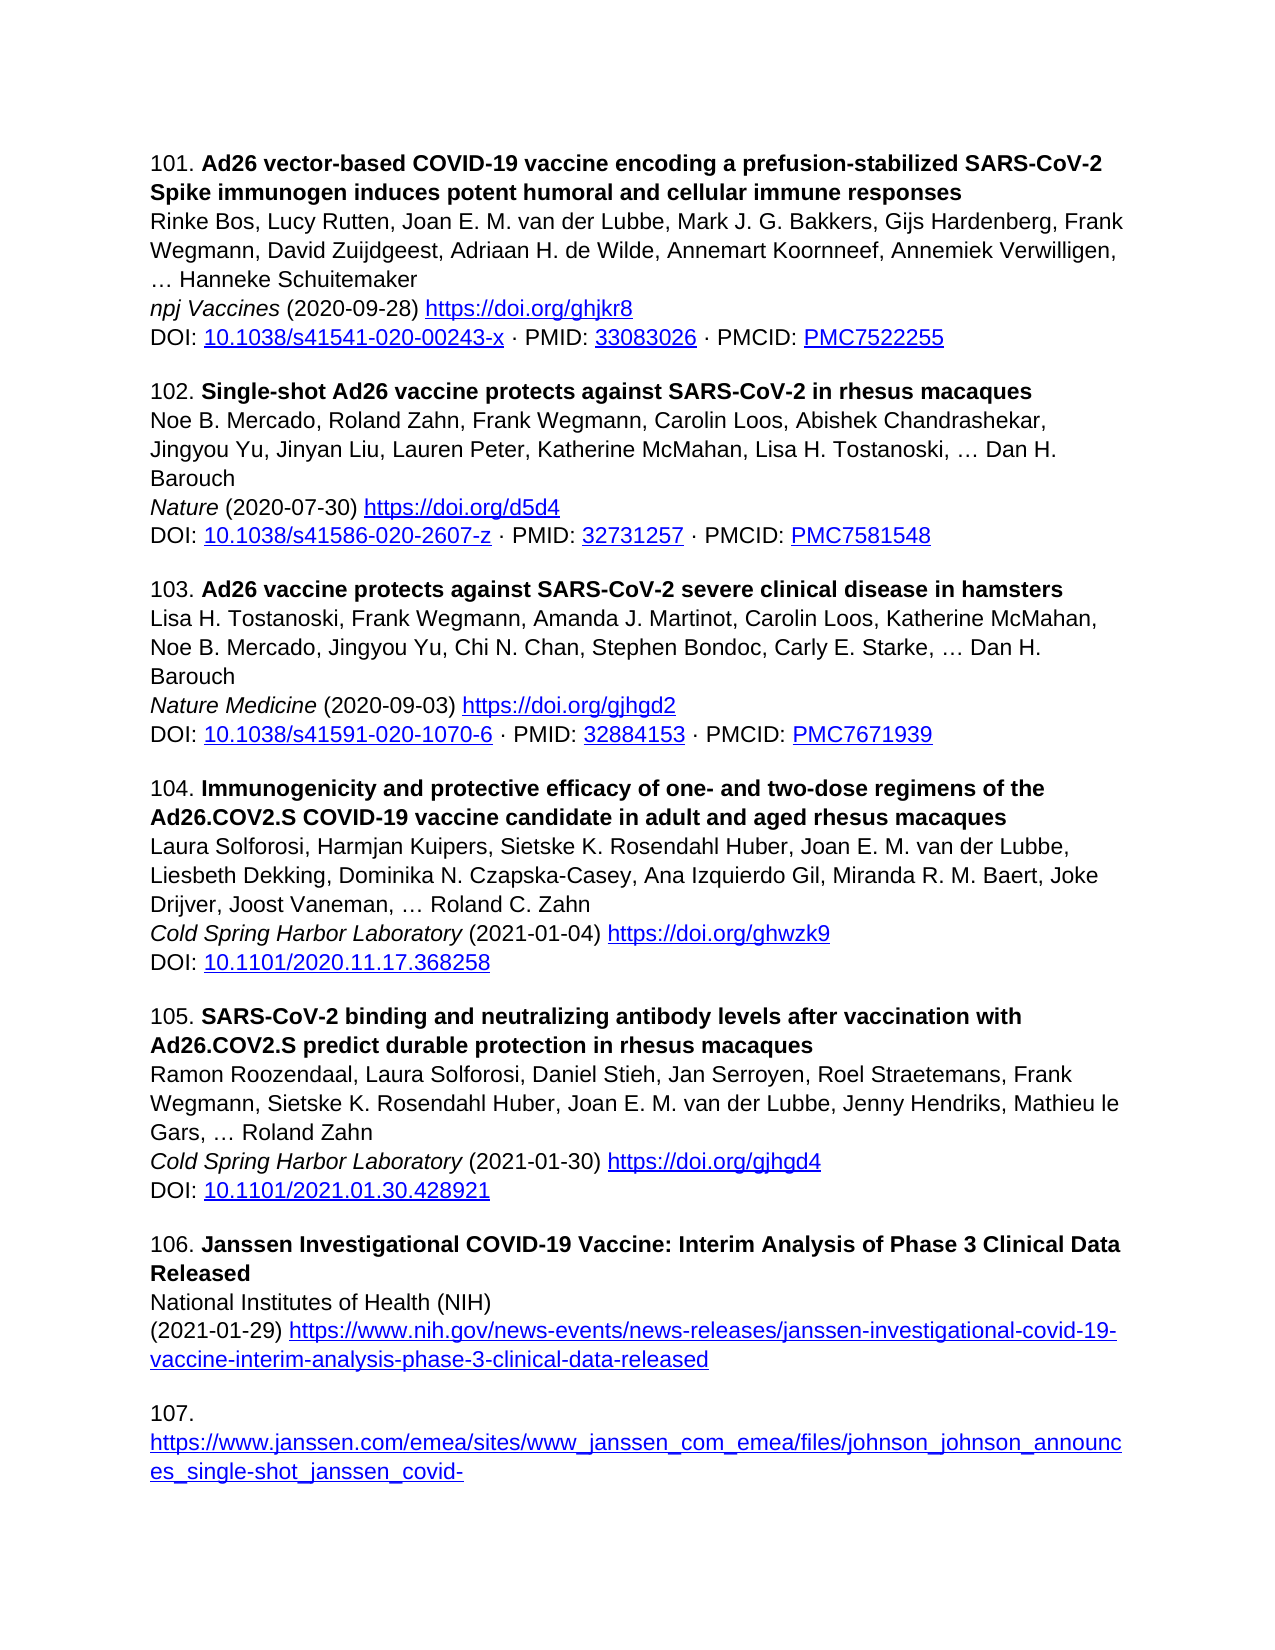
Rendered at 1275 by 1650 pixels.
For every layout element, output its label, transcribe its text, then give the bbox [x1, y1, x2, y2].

text 101. Ad26 vector-based COVID-19 vaccine encoding a prefusion-stabilized SARS-CoV-2 Spike immunogen induces potent humoral and cellular immune responses Rinke Bos, Lucy Rutten, Joan E. M. van der Lubbe, Mark J. G. Bakkers, Gijs Hardenberg, Frank Wegmann, David Zuijdgeest, Adriaan H. de Wilde, Annemart Koornneef, Annemiek Verwilligen, … Hanneke Schuitemaker npj Vaccines (2020-09-28) https://doi.org/ghjkr8 DOI: 10.1038/s41541-020-00243-x · PMID: 33083026 · PMCID: PMC7522255 [150, 150, 1125, 350]
text 106. Janssen Investigational COVID-19 Vaccine: Interim Analysis of Phase 3 Clinical Data Released National Institutes of Health (NIH) (2021-01-29) https://www.nih.gov/news-events/news-releases/janssen-investigational-covid-19-vaccine-interim-analysis-phase-3-clinical-data-released [150, 1231, 1125, 1373]
text 103. Ad26 vaccine protects against SARS-CoV-2 severe clinical disease in hamsters Lisa H. Tostanoski, Frank Wegmann, Amanda J. Martinot, Carolin Loos, Katherine McMahan, Noe B. Mercado, Jingyou Yu, Chi N. Chan, Stephen Bondoc, Carly E. Starke, … Dan H. Barouch Nature Medicine (2020-09-03) https://doi.org/gjhgd2 DOI: 10.1038/s41591-020-1070-6 · PMID: 32884153 · PMCID: PMC7671939 [150, 576, 1125, 748]
text 105. SARS-CoV-2 binding and neutralizing antibody levels after vaccination with Ad26.COV2.S predict durable protection in rhesus macaques Ramon Roozendaal, Laura Solforosi, Daniel Stieh, Jan Serroyen, Roel Straetemans, Frank Wegmann, Sietske K. Rosendahl Huber, Joan E. M. van der Lubbe, Jenny Hendriks, Mathieu le Gars, … Roland Zahn Cold Spring Harbor Laboratory (2021-01-30) https://doi.org/gjhgd4 DOI: 10.1101/2021.01.30.428921 [150, 1003, 1125, 1203]
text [150, 1400, 1125, 1485]
text 102. Single-shot Ad26 vaccine protects against SARS-CoV-2 in rhesus macaques Noe B. Mercado, Roland Zahn, Frank Wegmann, Carolin Loos, Abishek Chandrashekar, Jingyou Yu, Jinyan Liu, Lauren Peter, Katherine McMahan, Lisa H. Tostanoski, … Dan H. Barouch Nature (2020-07-30) https://doi.org/d5d4 DOI: 10.1038/s41586-020-2607-z · PMID: 32731257 · PMCID: PMC7581548 [150, 378, 1125, 549]
text 104. Immunogenicity and protective efficacy of one- and two-dose regimens of the Ad26.COV2.S COVID-19 vaccine candidate in adult and aged rhesus macaques Laura Solforosi, Harmjan Kuipers, Sietske K. Rosendahl Huber, Joan E. M. van der Lubbe, Liesbeth Dekking, Dominika N. Czapska-Casey, Ana Izquierdo Gil, Miranda R. M. Baert, Joke Drijver, Joost Vaneman, … Roland C. Zahn Cold Spring Harbor Laboratory (2021-01-04) https://doi.org/ghwzk9 DOI: 10.1101/2020.11.17.368258 [150, 775, 1125, 975]
